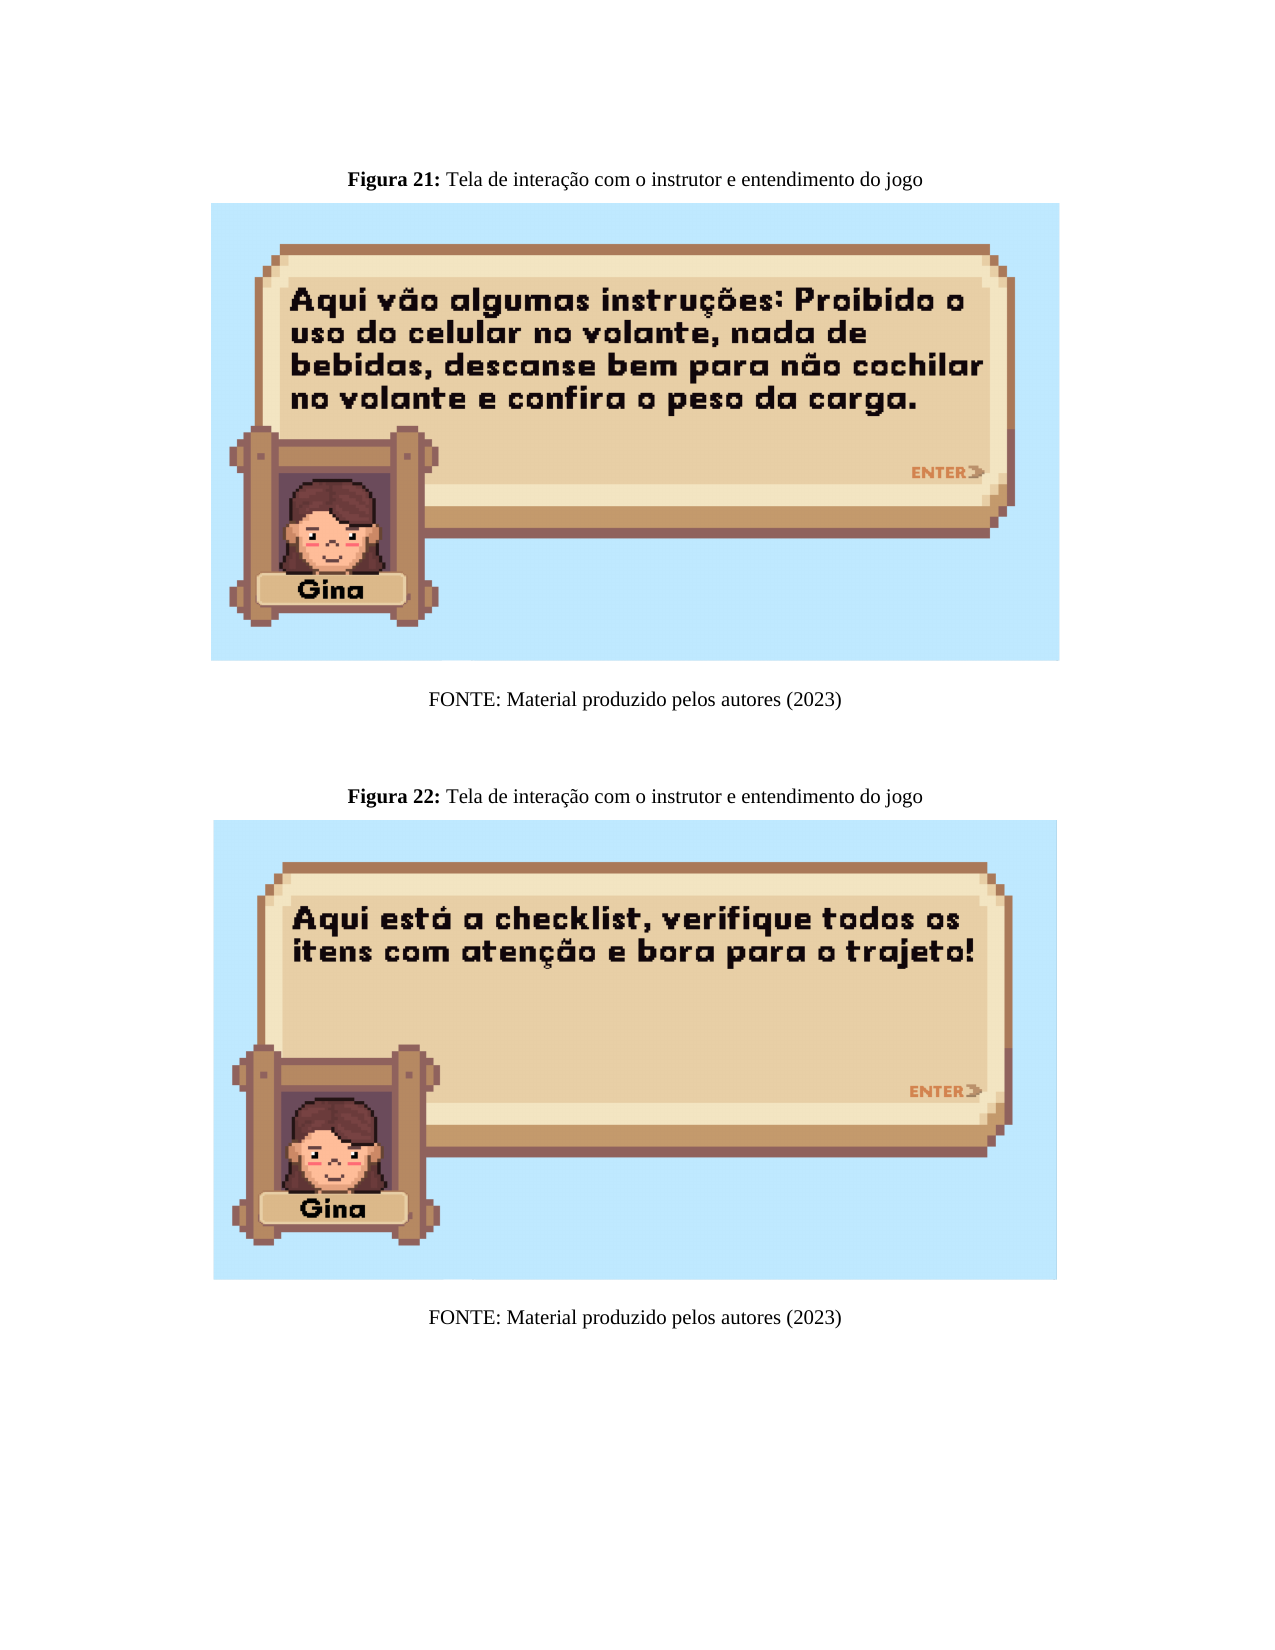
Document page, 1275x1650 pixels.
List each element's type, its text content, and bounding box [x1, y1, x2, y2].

picture [213, 820, 1057, 1280]
text FONTE: Material produzido pelos autores (2023) [118, 1305, 1152, 1329]
text FONTE: Material produzido pelos autores (2023) [118, 687, 1152, 711]
picture [211, 203, 1060, 661]
